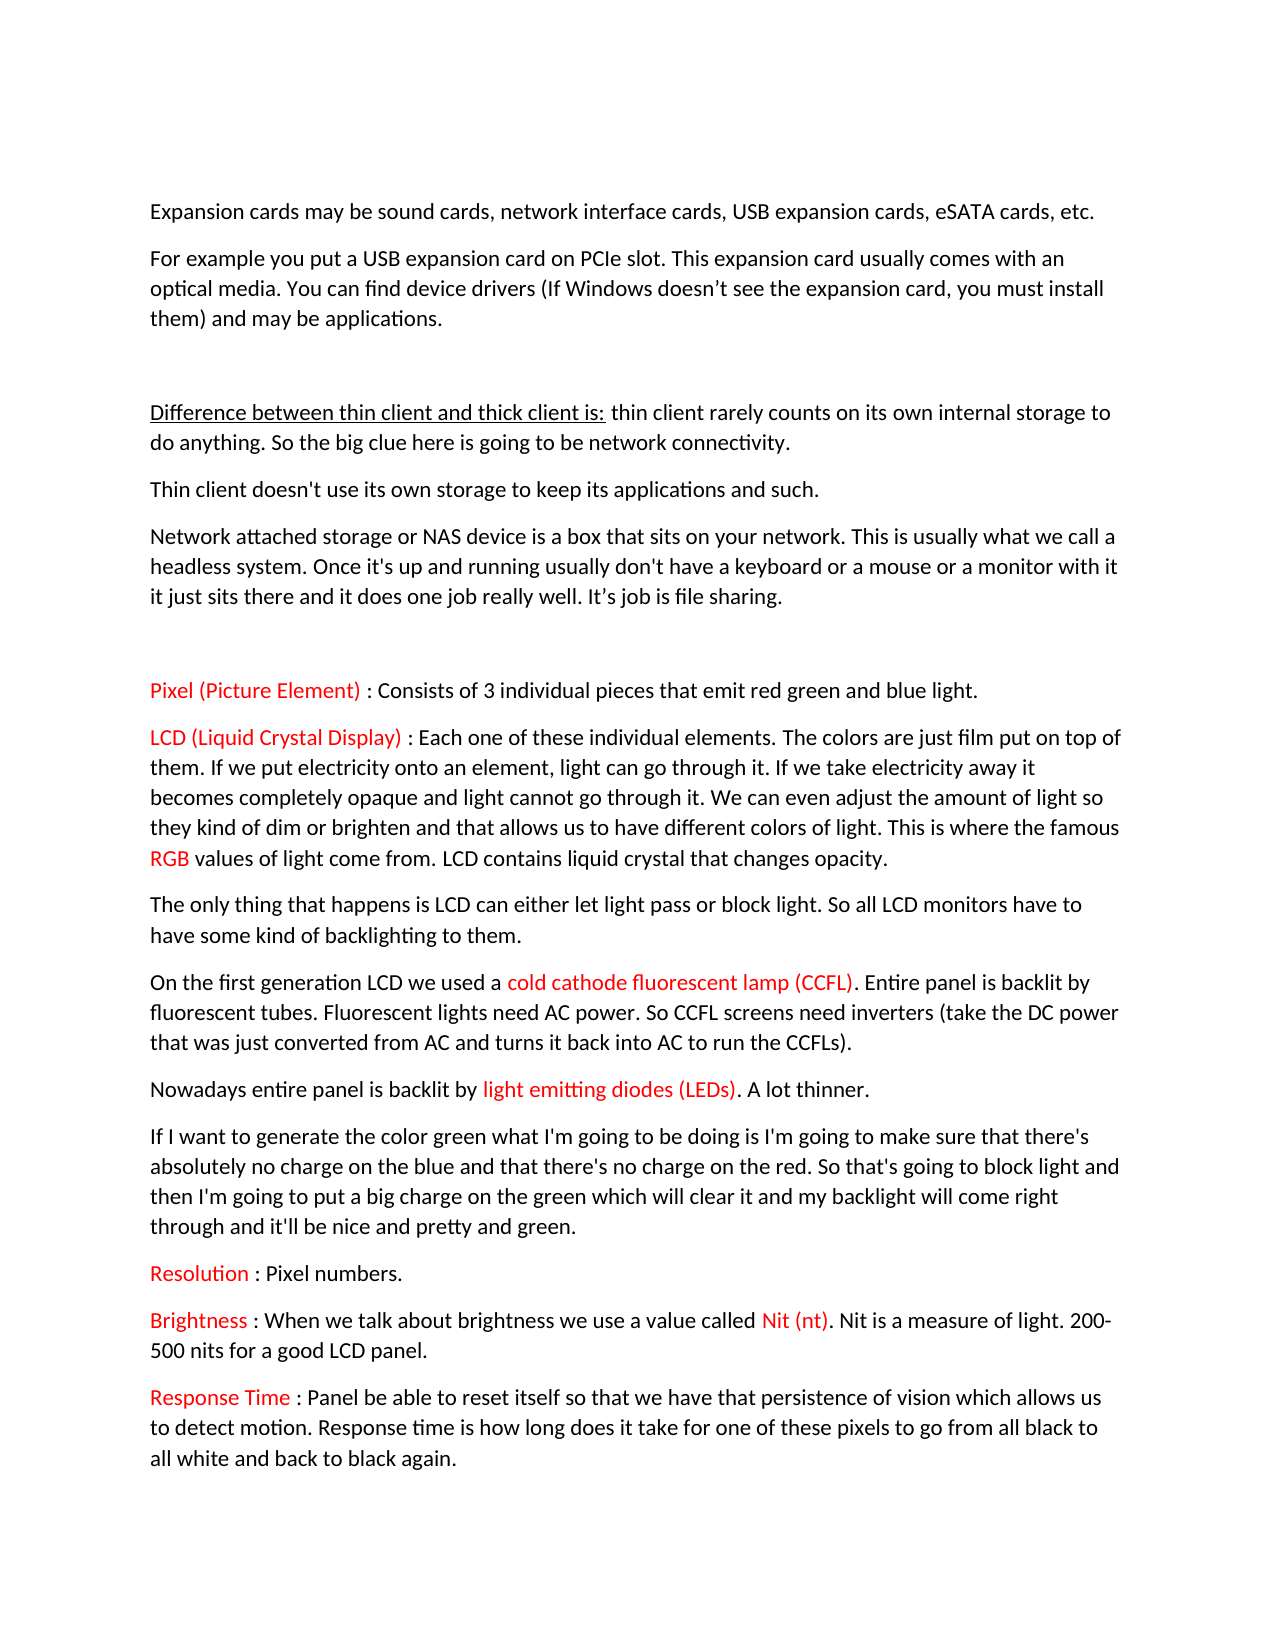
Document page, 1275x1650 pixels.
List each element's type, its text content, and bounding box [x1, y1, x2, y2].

text For example you put a USB expansion card on PCIe slot. This expansion card usually comes with an optical media. You can find device drivers (If Windows doesn’t see the expansion card, you must install them) and may be applications. [150, 244, 1125, 332]
text Thin client doesn't use its own storage to keep its applications and such. [150, 475, 1125, 503]
text Brightness : When we talk about brightness we use a value called Nit (nt). Nit is a measure of light. 200-500 nits for a good LCD panel. [150, 1306, 1125, 1364]
text The only thing that happens is LCD can either let light pass or block light. So all LCD monitors have to have some kind of backlighting to them. [150, 891, 1125, 949]
text Difference between thin client and thick client is: thin client rarely counts on its own internal storage to do anything. So the big clue here is going to be network connectivity. [150, 398, 1125, 456]
text Resolution : Pixel numbers. [150, 1259, 1125, 1287]
text LCD (Liquid Crystal Display) : Each one of these individual elements. The colors are just film put on top of them. If we put electricity onto an element, light can go through it. If we take electricity away it becomes completely opaque and light cannot go through it. We can even adjust the amount of light so they kind of dim or brighten and that allows us to have different colors of light. This is where the famous RGB values of light come from. LCD contains liquid crystal that changes opacity. [150, 723, 1125, 872]
text Response Time : Panel be able to reset itself so that we have that persistence of vision which allows us to detect motion. Response time is how long does it take for one of these pixels to go from all black to all white and back to black again. [150, 1383, 1125, 1472]
text Expansion cards may be sound cards, network interface cards, USB expansion cards, eSATA cards, etc. [150, 197, 1125, 225]
text Pixel (Picture Element) : Consists of 3 individual pieces that emit red green and blue light. [150, 676, 1125, 704]
text On the first generation LCD we used a cold cathode fluorescent lamp (CCFL). Entire panel is backlit by fluorescent tubes. Fluorescent lights need AC power. So CCFL screens need inverters (take the DC power that was just converted from AC and turns it back into AC to run the CCFLs). [150, 968, 1125, 1056]
text Network attached storage or NAS device is a box that sits on your network. This is usually what we call a headless system. Once it's up and running usually don't have a keyboard or a mouse or a monitor with it it just sits there and it does one job really well. It’s job is file sharing. [150, 522, 1125, 610]
text If I want to generate the color green what I'm going to be doing is I'm going to make sure that there's absolutely no charge on the blue and that there's no charge on the red. So that's going to block light and then I'm going to put a big charge on the green which will clear it and my backlight will come right through and it'll be nice and pretty and green. [150, 1122, 1125, 1241]
text Nowadays entire panel is backlit by light emitting diodes (LEDs). A lot thinner. [150, 1075, 1125, 1103]
